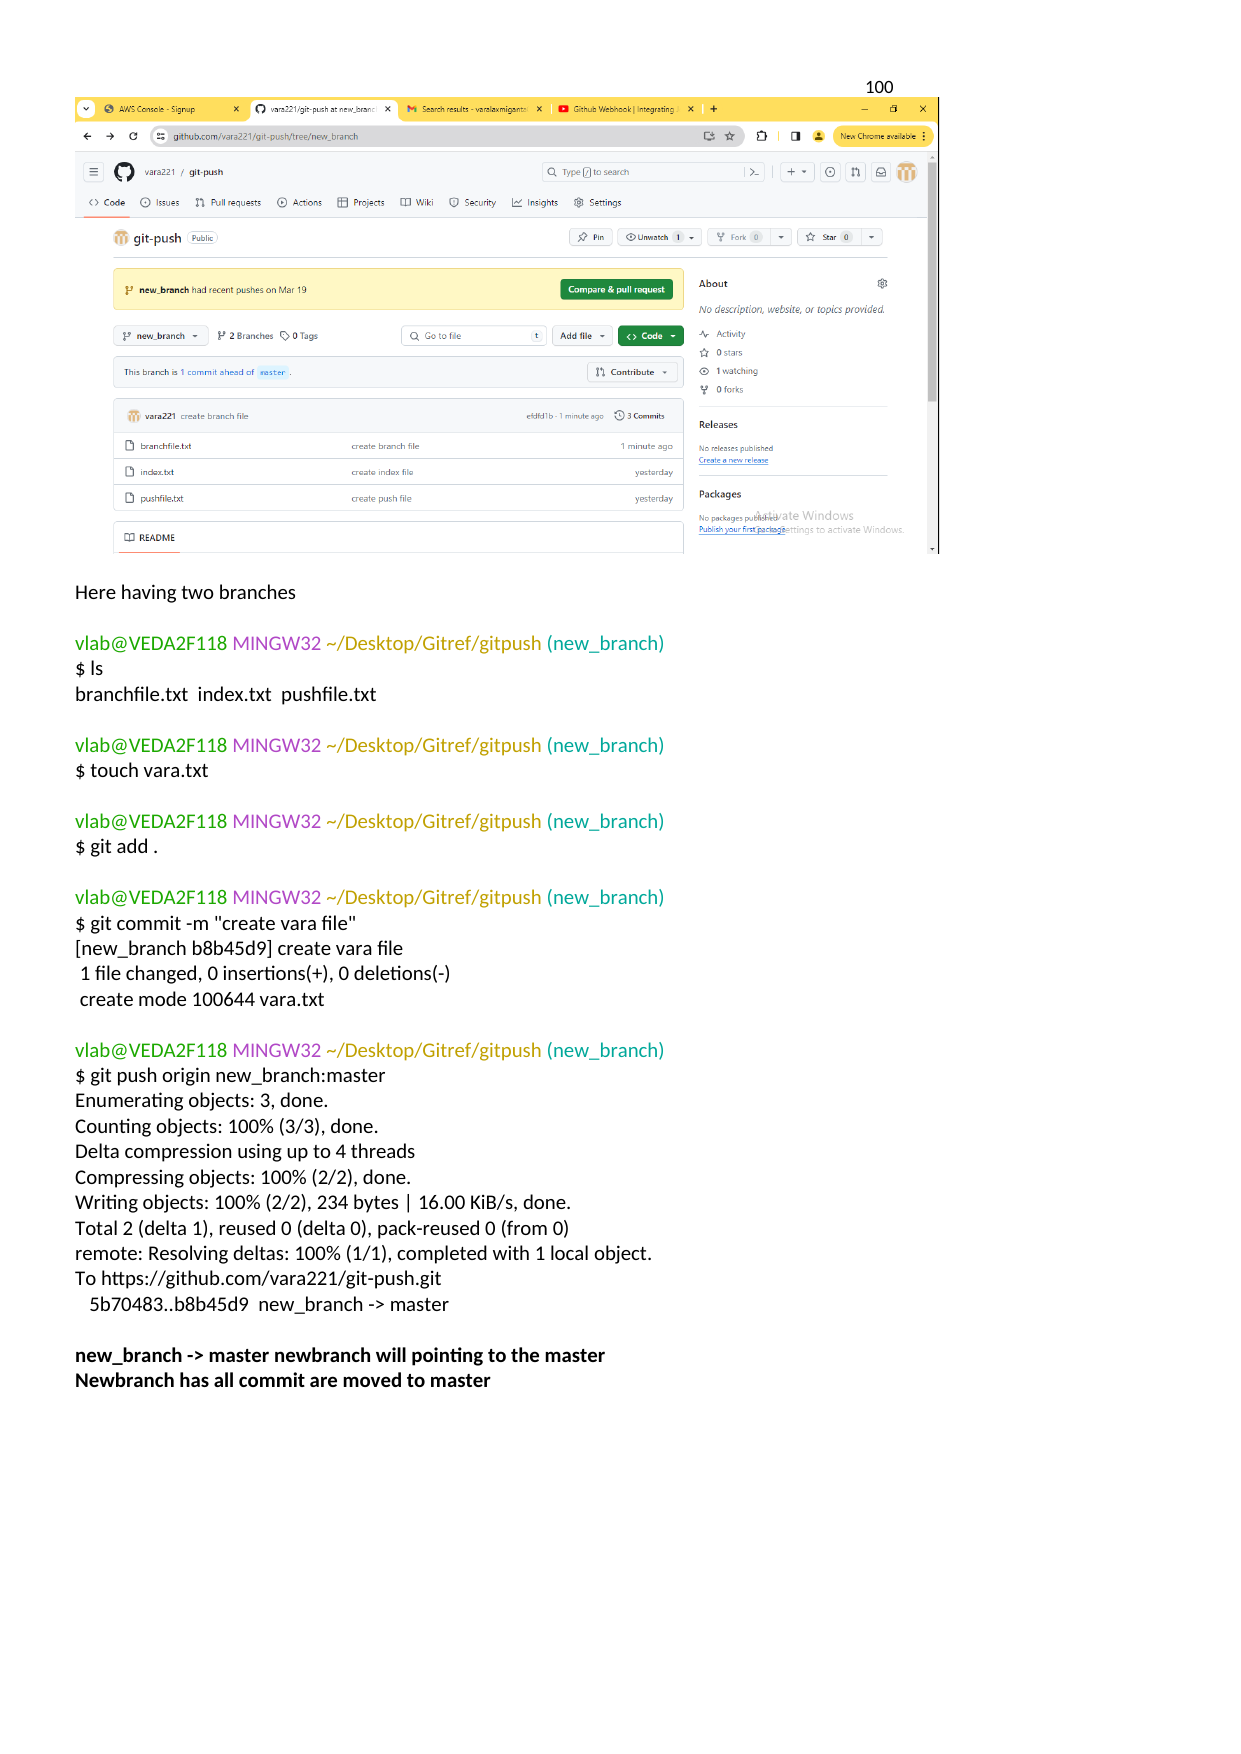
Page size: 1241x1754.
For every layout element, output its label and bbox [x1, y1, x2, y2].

picture [75, 97, 940, 554]
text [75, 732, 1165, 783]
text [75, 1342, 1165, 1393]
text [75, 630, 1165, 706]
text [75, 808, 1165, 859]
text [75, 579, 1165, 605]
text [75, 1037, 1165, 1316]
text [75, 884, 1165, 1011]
